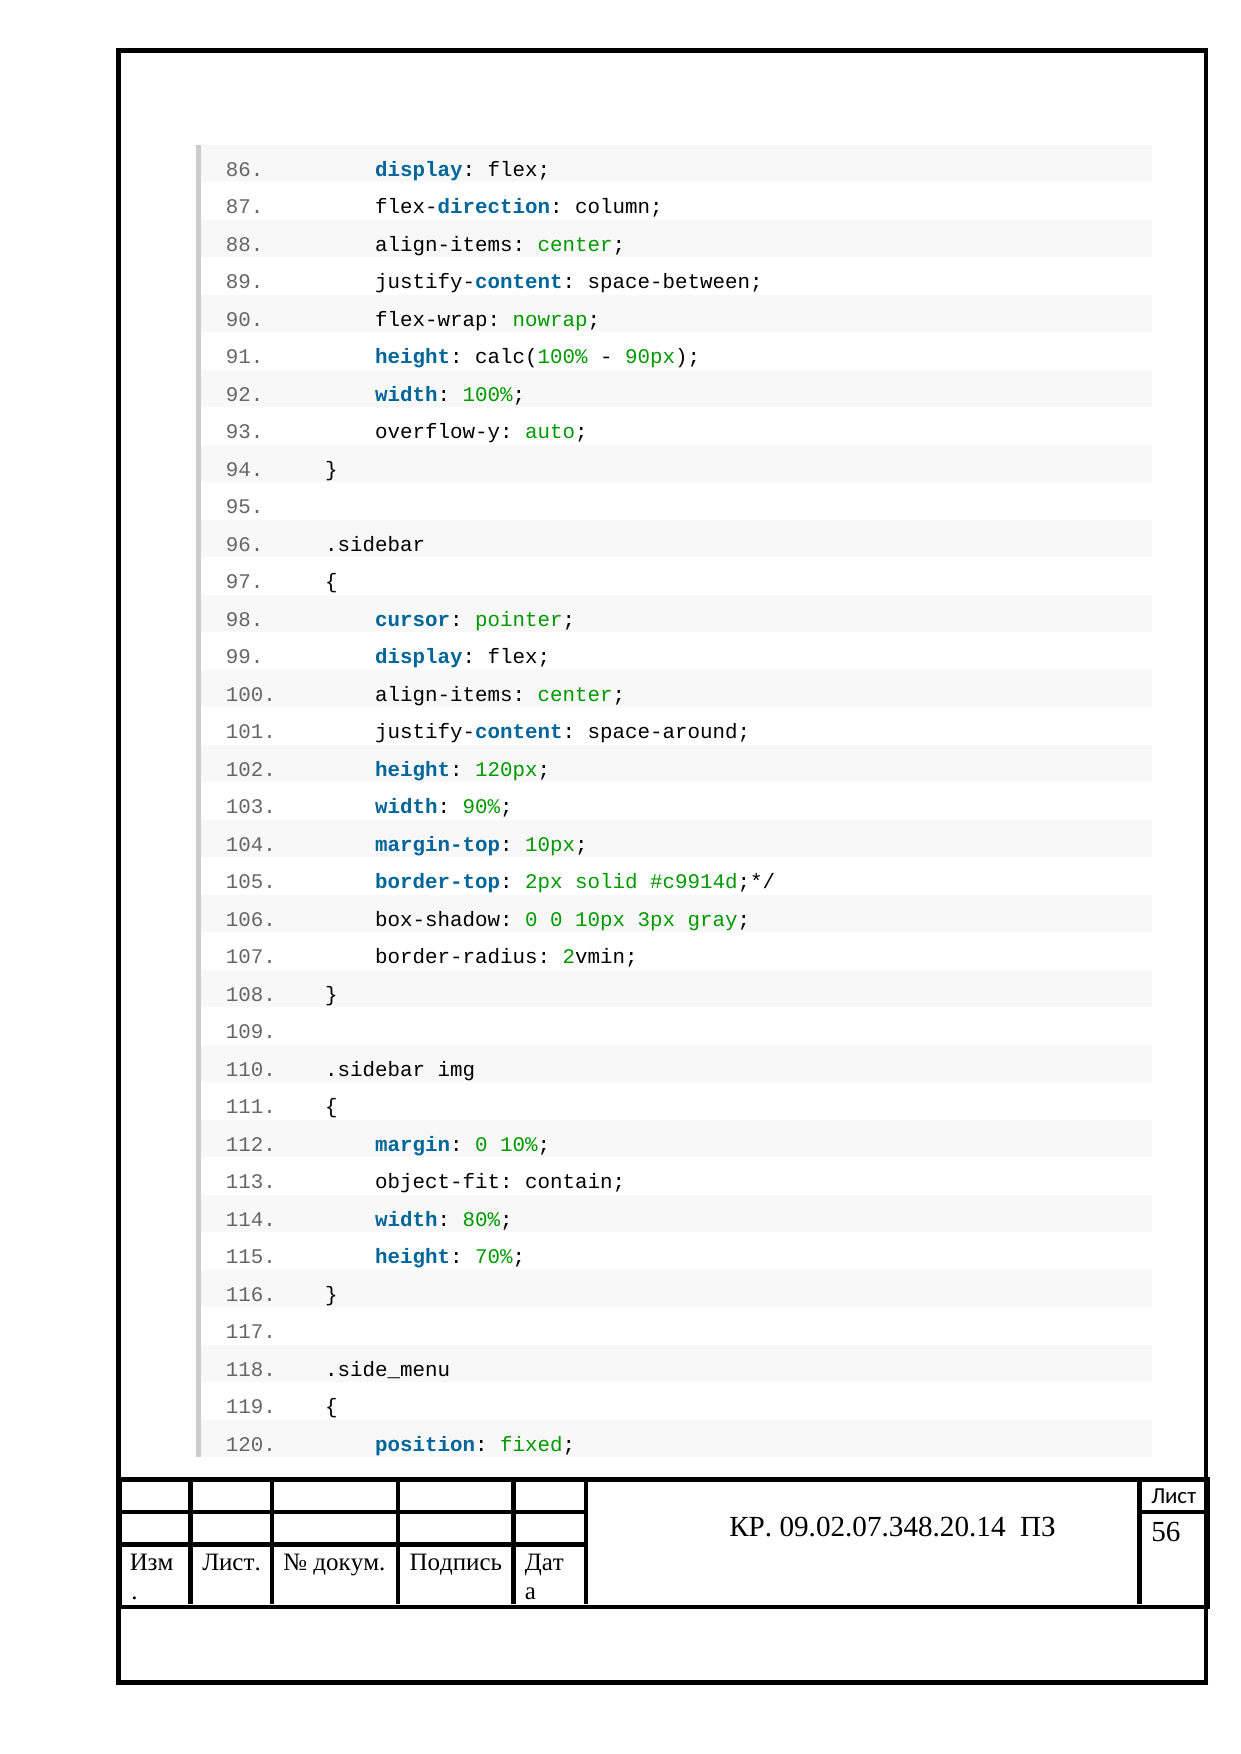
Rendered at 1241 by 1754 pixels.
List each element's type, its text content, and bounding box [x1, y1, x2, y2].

list position: fixed; [201, 1420, 1152, 1457]
list .sidebar [201, 520, 1152, 557]
list { [201, 1082, 1152, 1120]
list flex-direction: column; [201, 182, 1152, 220]
list { [201, 1382, 1152, 1420]
list display: flex; [201, 632, 1152, 670]
list overflow-y: auto; [201, 407, 1152, 445]
list margin-top: 10px; [201, 820, 1152, 857]
list } [201, 970, 1152, 1007]
list width: 90%; [201, 782, 1152, 820]
list justify-content: space-around; [201, 707, 1152, 745]
list height: 120px; [201, 745, 1152, 782]
list cursor: pointer; [201, 595, 1152, 632]
list .sidebar img [201, 1045, 1152, 1082]
list } [201, 1270, 1152, 1307]
list align-items: center; [201, 220, 1152, 257]
list border-top: 2px solid #c9914d;*/ [201, 857, 1152, 895]
list .side_menu [201, 1345, 1152, 1382]
list } [201, 445, 1152, 482]
list width: 80%; [201, 1195, 1152, 1232]
list width: 100%; [201, 370, 1152, 407]
list height: 70%; [201, 1232, 1152, 1270]
list justify-content: space-between; [201, 257, 1152, 295]
list box-shadow: 0 0 10px 3px gray; [201, 895, 1152, 932]
list border-radius: 2vmin; [201, 932, 1152, 970]
list margin: 0 10%; [201, 1120, 1152, 1157]
list object-fit: contain; [201, 1157, 1152, 1195]
list display: flex; [201, 145, 1152, 182]
list { [201, 557, 1152, 595]
list align-items: center; [201, 670, 1152, 707]
list flex-wrap: nowrap; [201, 295, 1152, 332]
list height: calc(100% - 90px); [201, 332, 1152, 370]
